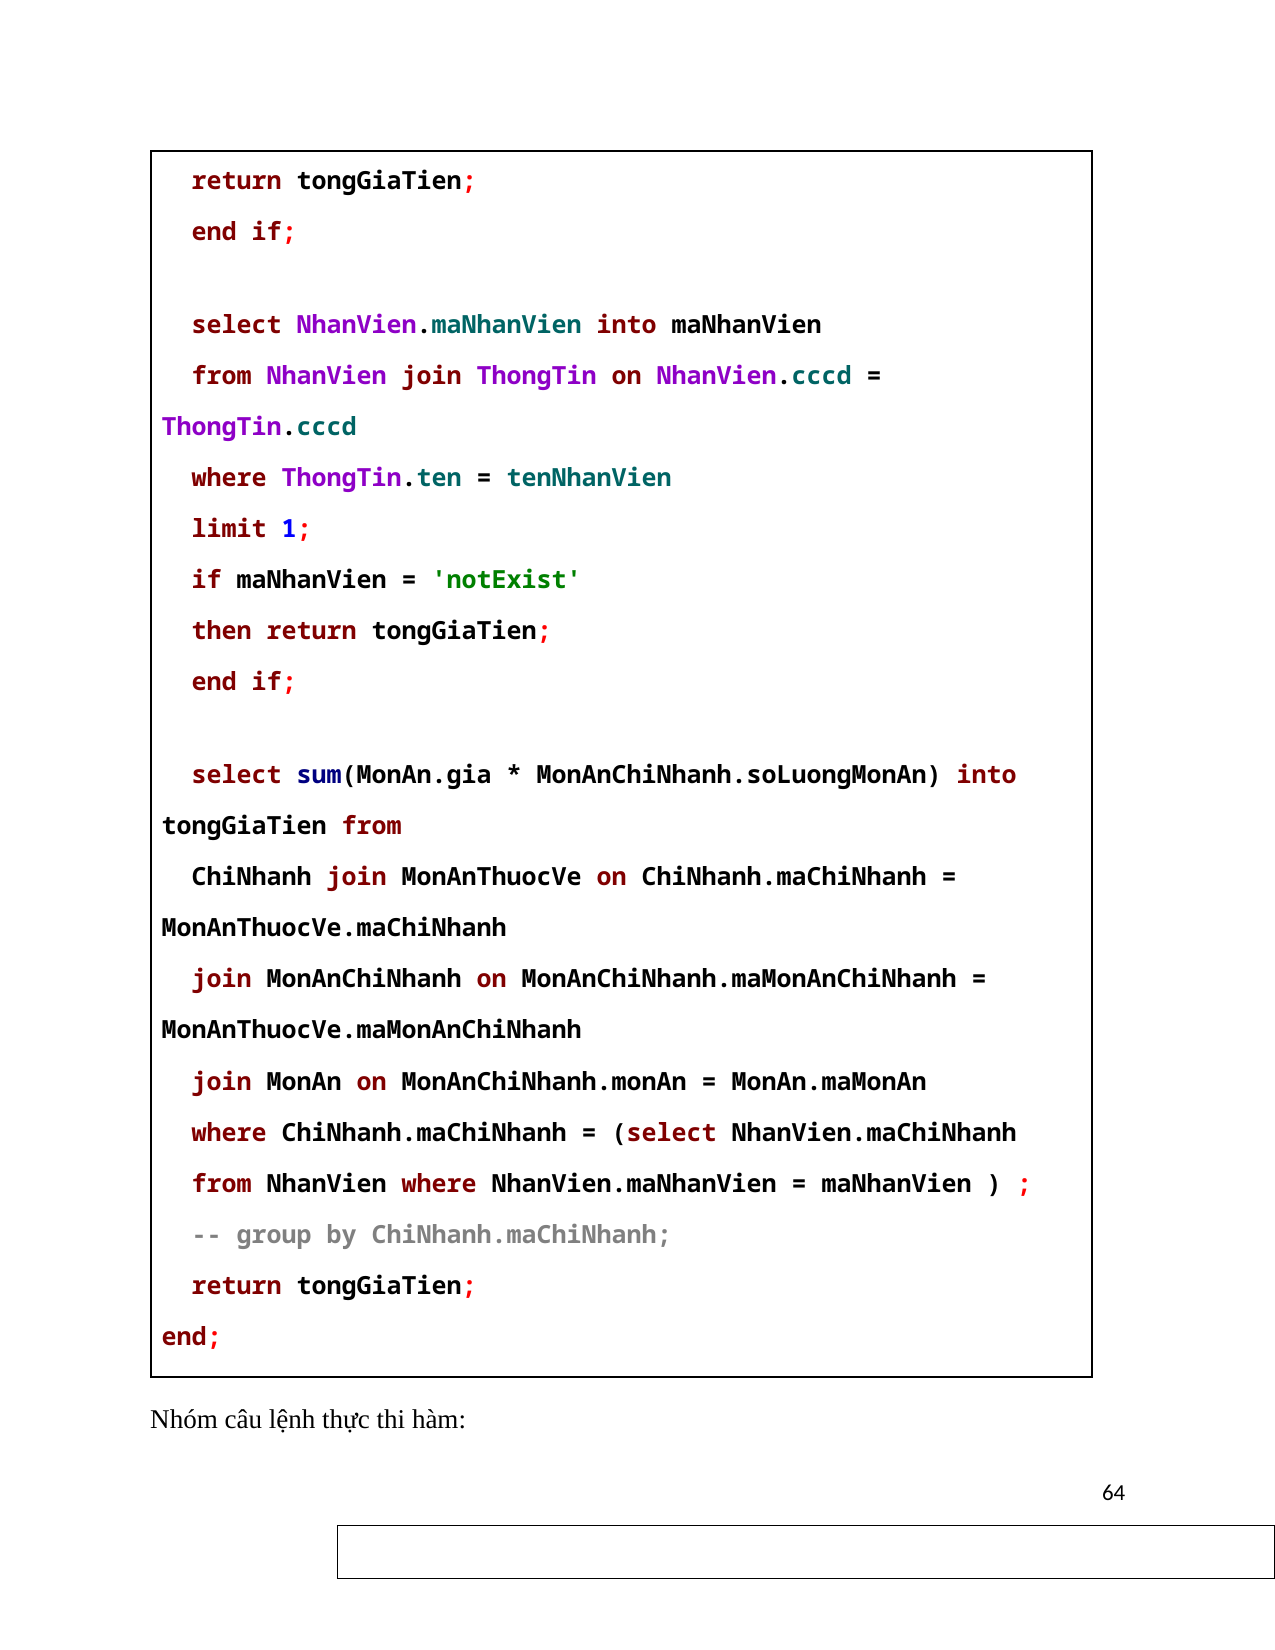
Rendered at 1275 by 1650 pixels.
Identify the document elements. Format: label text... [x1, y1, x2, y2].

text Nhóm câu lệnh thực thi hàm: [150, 1403, 1125, 1434]
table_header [152, 152, 1091, 1376]
